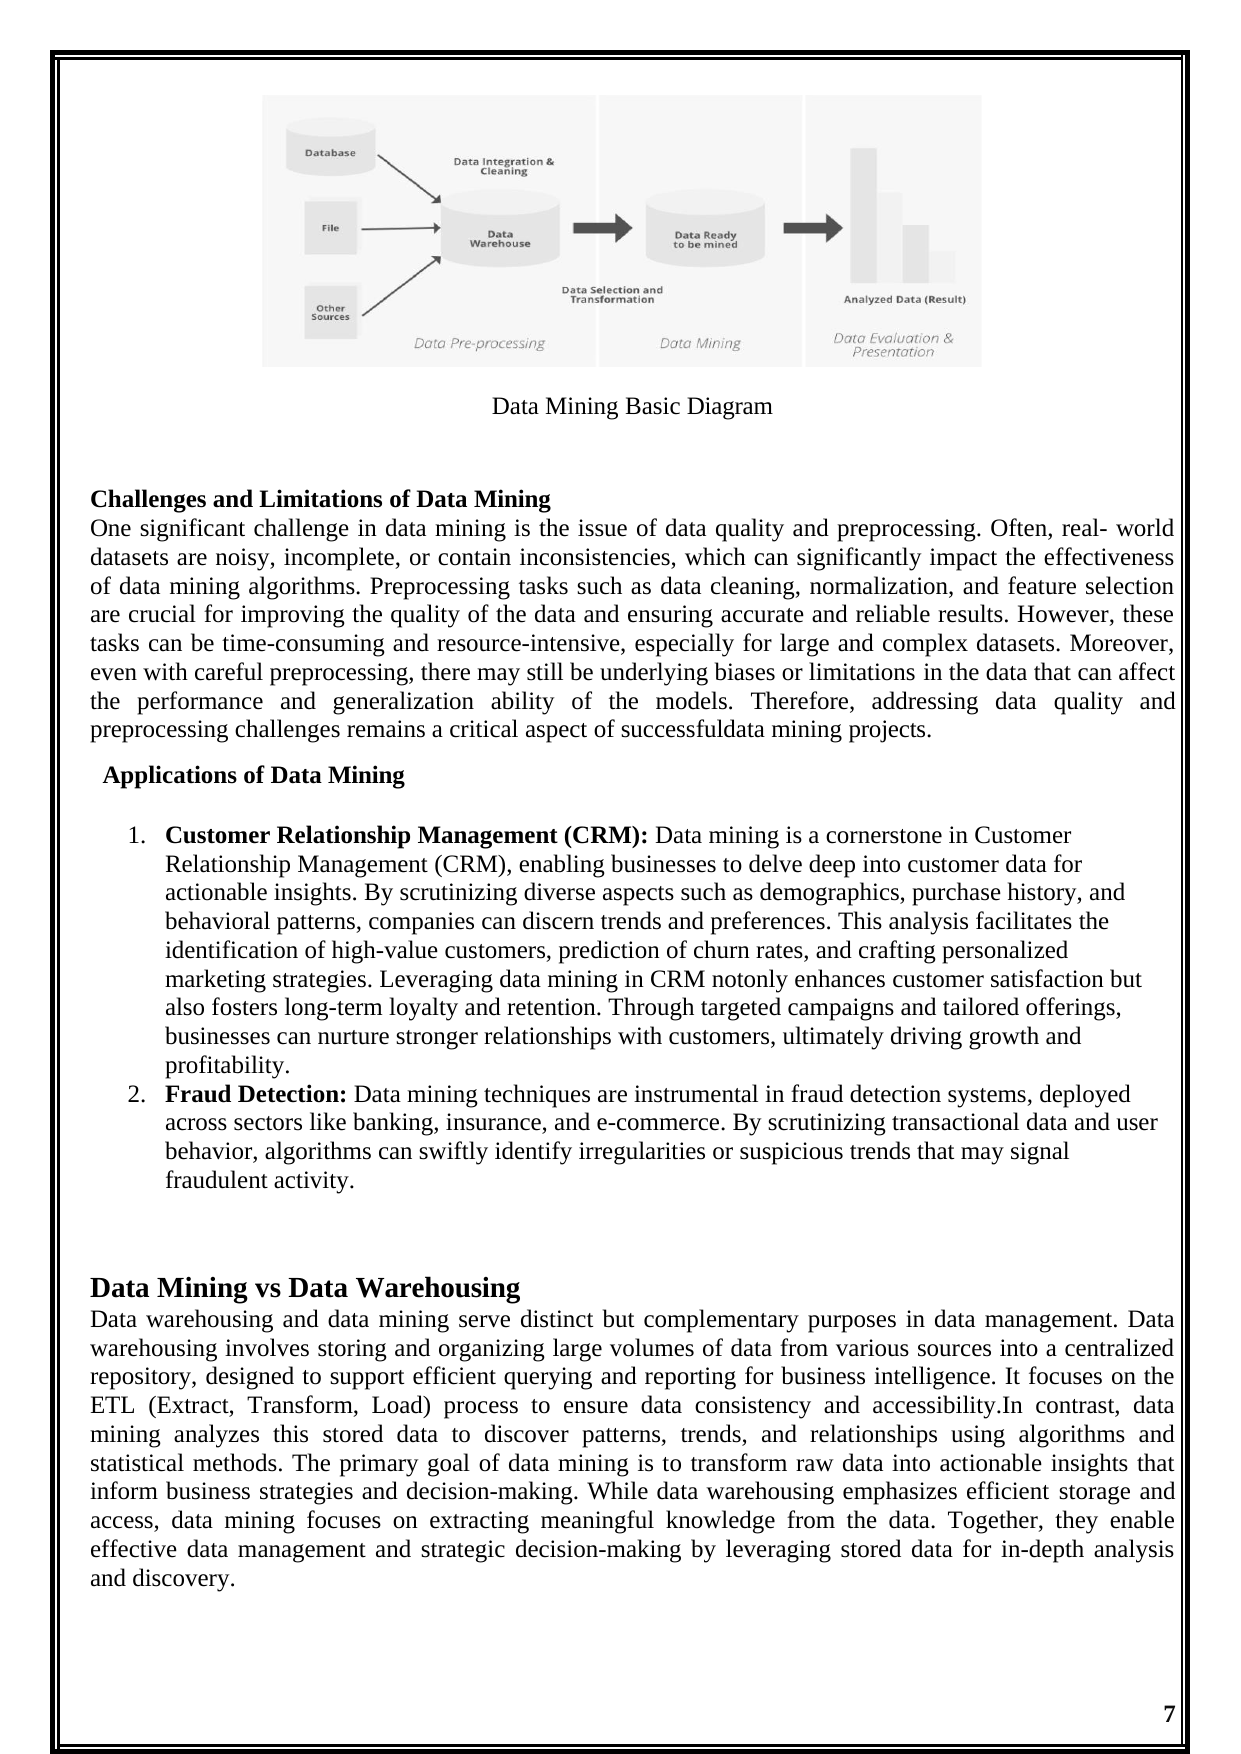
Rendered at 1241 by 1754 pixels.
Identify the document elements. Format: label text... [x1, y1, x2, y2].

list Customer Relationship Management (CRM): Data mining is a cornerstone in Customer Relationship Management (CRM), enabling businesses to delve deep into customer data for actionable insights. By scrutinizing diverse aspects such as demographics, purchase history, and behavioral patterns, companies can discern trends and preferences. This analysis facilitates the identification of high-value customers, prediction of churn rates, and crafting personalized marketing strategies. Leveraging data mining in CRM notonly enhances customer satisfaction but also fosters long-term loyalty and retention. Through targeted campaigns and tailored offerings, businesses can nurture stronger relationships with customers, ultimately driving growth and profitability. [127, 820, 1176, 1079]
text Data warehousing and data mining serve distinct but complementary purposes in data management. Data warehousing involves storing and organizing large volumes of data from various sources into a centralized repository, designed to support efficient querying and reporting for business intelligence. It focuses on the ETL (Extract, Transform, Load) process to ensure data consistency and accessibility.In contrast, data mining analyzes this stored data to discover patterns, trends, and relationships using algorithms and statistical methods. The primary goal of data mining is to transform raw data into actionable insights that inform business strategies and decision-making. While data warehousing emphasizes efficient storage and access, data mining focuses on extracting meaningful knowledge from the data. Together, they enable effective data management and strategic decision-making by leveraging stored data for in-depth analysis and discovery. [90, 1304, 1176, 1591]
subtitle Challenges and Limitations of Data Mining [90, 484, 1176, 513]
picture [262, 95, 982, 367]
text One significant challenge in data mining is the issue of data quality and preprocessing. Often, real- world datasets are noisy, incomplete, or contain inconsistencies, which can significantly impact the effectiveness of data mining algorithms. Preprocessing tasks such as data cleaning, normalization, and feature selection are crucial for improving the quality of the data and ensuring accurate and reliable results. However, these tasks can be time-consuming and resource-intensive, especially for large and complex datasets. Moreover, even with careful preprocessing, there may still be underlying biases or limitations in the data that can affect the performance and generalization ability of the models. Therefore, addressing data quality and preprocessing challenges remains a critical aspect of successfuldata mining projects. [90, 513, 1176, 743]
subtitle Data Mining vs Data Warehousing [90, 1270, 1176, 1304]
subtitle Applications of Data Mining [90, 760, 1176, 789]
list Fraud Detection: Data mining techniques are instrumental in fraud detection systems, deployed across sectors like banking, insurance, and e-commerce. By scrutinizing transactional data and user behavior, algorithms can swiftly identify irregularities or suspicious trends that may signal fraudulent activity. [127, 1079, 1176, 1194]
